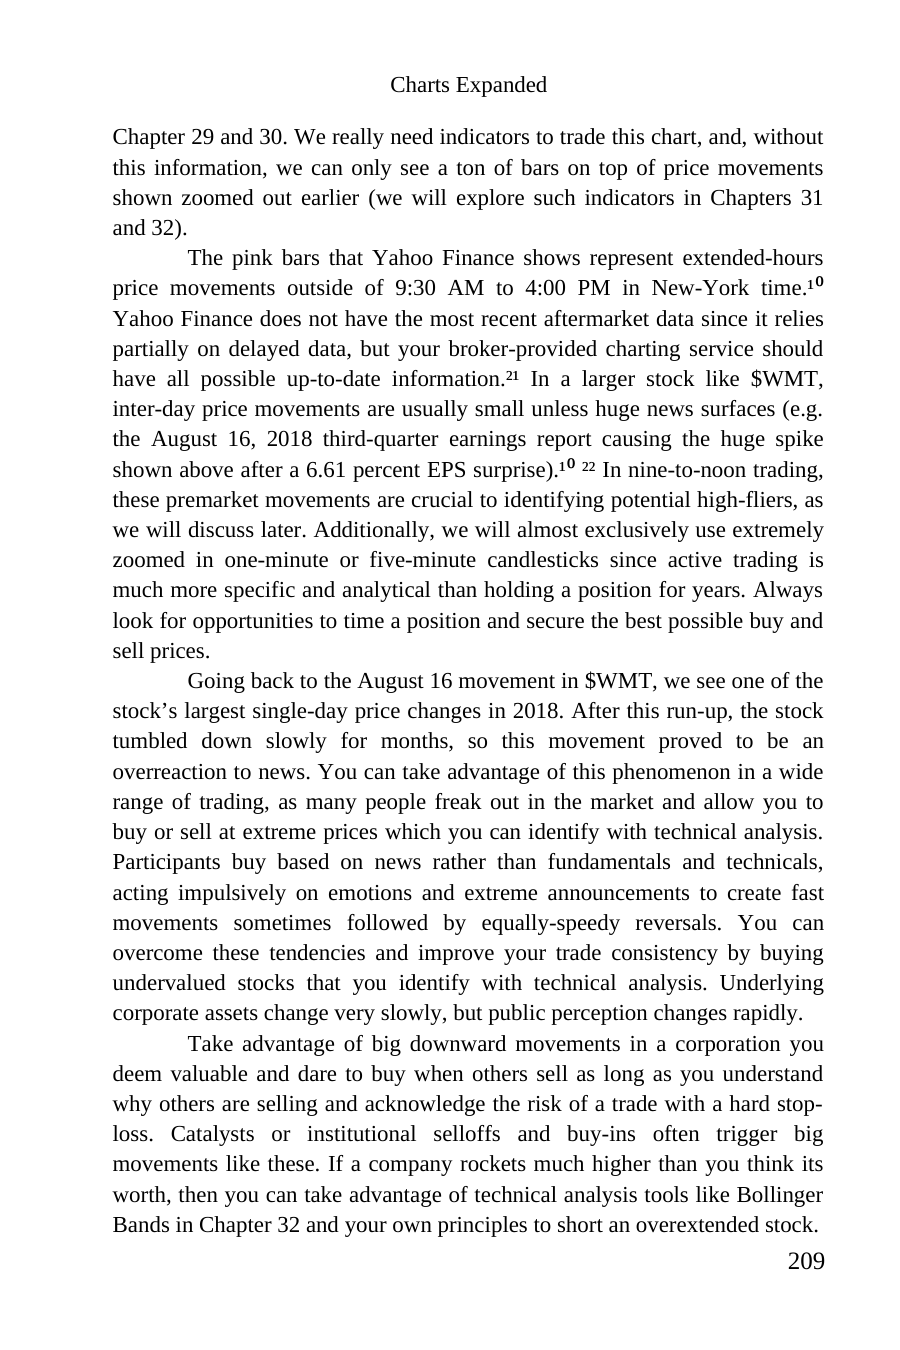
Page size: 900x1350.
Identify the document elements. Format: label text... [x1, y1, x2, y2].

text The pink bars that Yahoo Finance shows represent extended-hours price movements outside of 9:30 AM to 4:00 PM in New-York time.¹⁰ Yahoo Finance does not have the most recent aftermarket data since it relies partially on delayed data, but your broker-provided charting service should have all possible up-to-date information.²¹ In a larger stock like $WMT, inter-day price movements are usually small unless huge news surfaces (e.g. the August 16, 2018 third-quarter earnings report causing the huge spike shown above after a 6.61 percent EPS surprise).¹⁰ ²² In nine-to-noon trading, these premarket movements are crucial to identifying potential high-fliers, as we will discuss later. Additionally, we will almost exclusively use extremely zoomed in one-minute or five-minute candlesticks since active trading is much more specific and analytical than holding a position for years. Always look for opportunities to time a position and secure the best possible buy and sell prices. [112, 244, 825, 663]
text Take advantage of big downward movements in a corporation you deem valuable and dare to buy when others sell as long as you understand why others are selling and acknowledge the risk of a trade with a hard stop-loss. Catalysts or institutional selloffs and buy-ins often trigger big movements like these. If a company rockets much higher than you think its worth, then you can take advantage of technical analysis tools like Bollinger Bands in Chapter 32 and your own principles to short an overextended stock. [112, 1030, 825, 1237]
text Going back to the August 16 movement in $WMT, we see one of the stock’s largest single-day price changes in 2018. After this run-up, the stock tumbled down slowly for months, so this movement proved to be an overreaction to news. You can take advantage of this phenomenon in a wide range of trading, as many people freak out in the market and allow you to buy or sell at extreme prices which you can identify with technical analysis. Participants buy based on news rather than fundamentals and technicals, acting impulsively on emotions and extreme announcements to create fast movements sometimes followed by equally-speedy reversals. You can overcome these tendencies and improve your trade consistency by buying undervalued stocks that you identify with technical analysis. Underlying corporate assets change very slowly, but public perception changes rapidly. [112, 667, 825, 1026]
